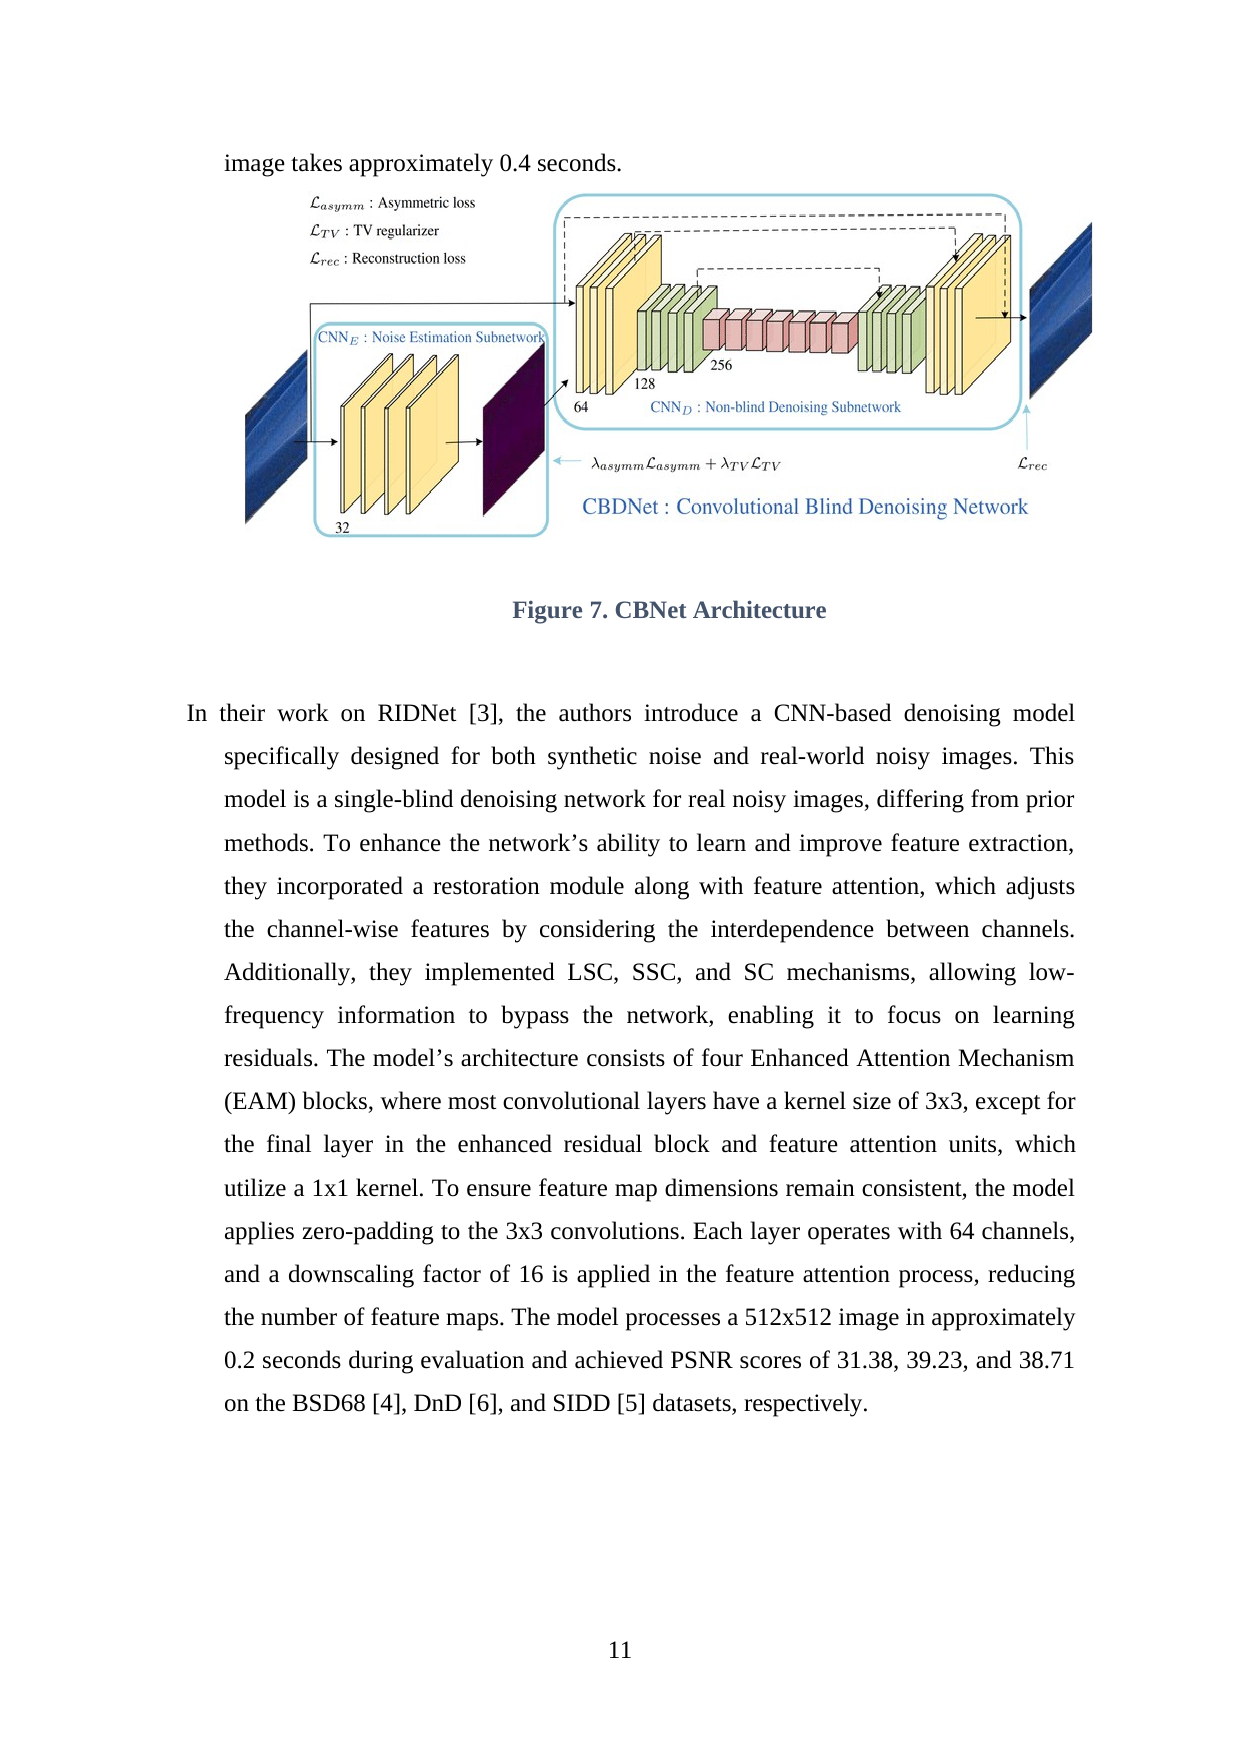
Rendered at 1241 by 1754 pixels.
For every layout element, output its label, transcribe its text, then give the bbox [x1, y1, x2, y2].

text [186, 148, 1075, 176]
picture [244, 191, 1093, 541]
text In their work on RIDNet [3], the authors introduce a CNN-based denoising model specifically designed for both synthetic noise and real-world noisy images. This model is a single-blind denoising network for real noisy images, differing from prior methods. To enhance the network’s ability to learn and improve feature extraction, they incorporated a restoration module along with feature attention, which adjusts the channel-wise features by considering the interdependence between channels. Additionally, they implemented LSC, SSC, and SC mechanisms, allowing low-frequency information to bypass the network, enabling it to focus on learning residuals. The model’s architecture consists of four Enhanced Attention Mechanism (EAM) blocks, where most convolutional layers have a kernel size of 3x3, except for the final layer in the enhanced residual block and feature attention units, which utilize a 1x1 kernel. To ensure feature map dimensions remain consistent, the model applies zero-padding to the 3x3 convolutions. Each layer operates with 64 channels, and a downscaling factor of 16 is applied in the feature attention process, reducing the number of feature maps. The model processes a 512x512 image in approximately 0.2 seconds during evaluation and achieved PSNR scores of 31.38, 39.23, and 38.71 on the BSD68 [4], DnD [6], and SIDD [5] datasets, respectively. [186, 698, 1076, 1417]
text Figure 7. CBNet Architecture [261, 595, 1077, 623]
